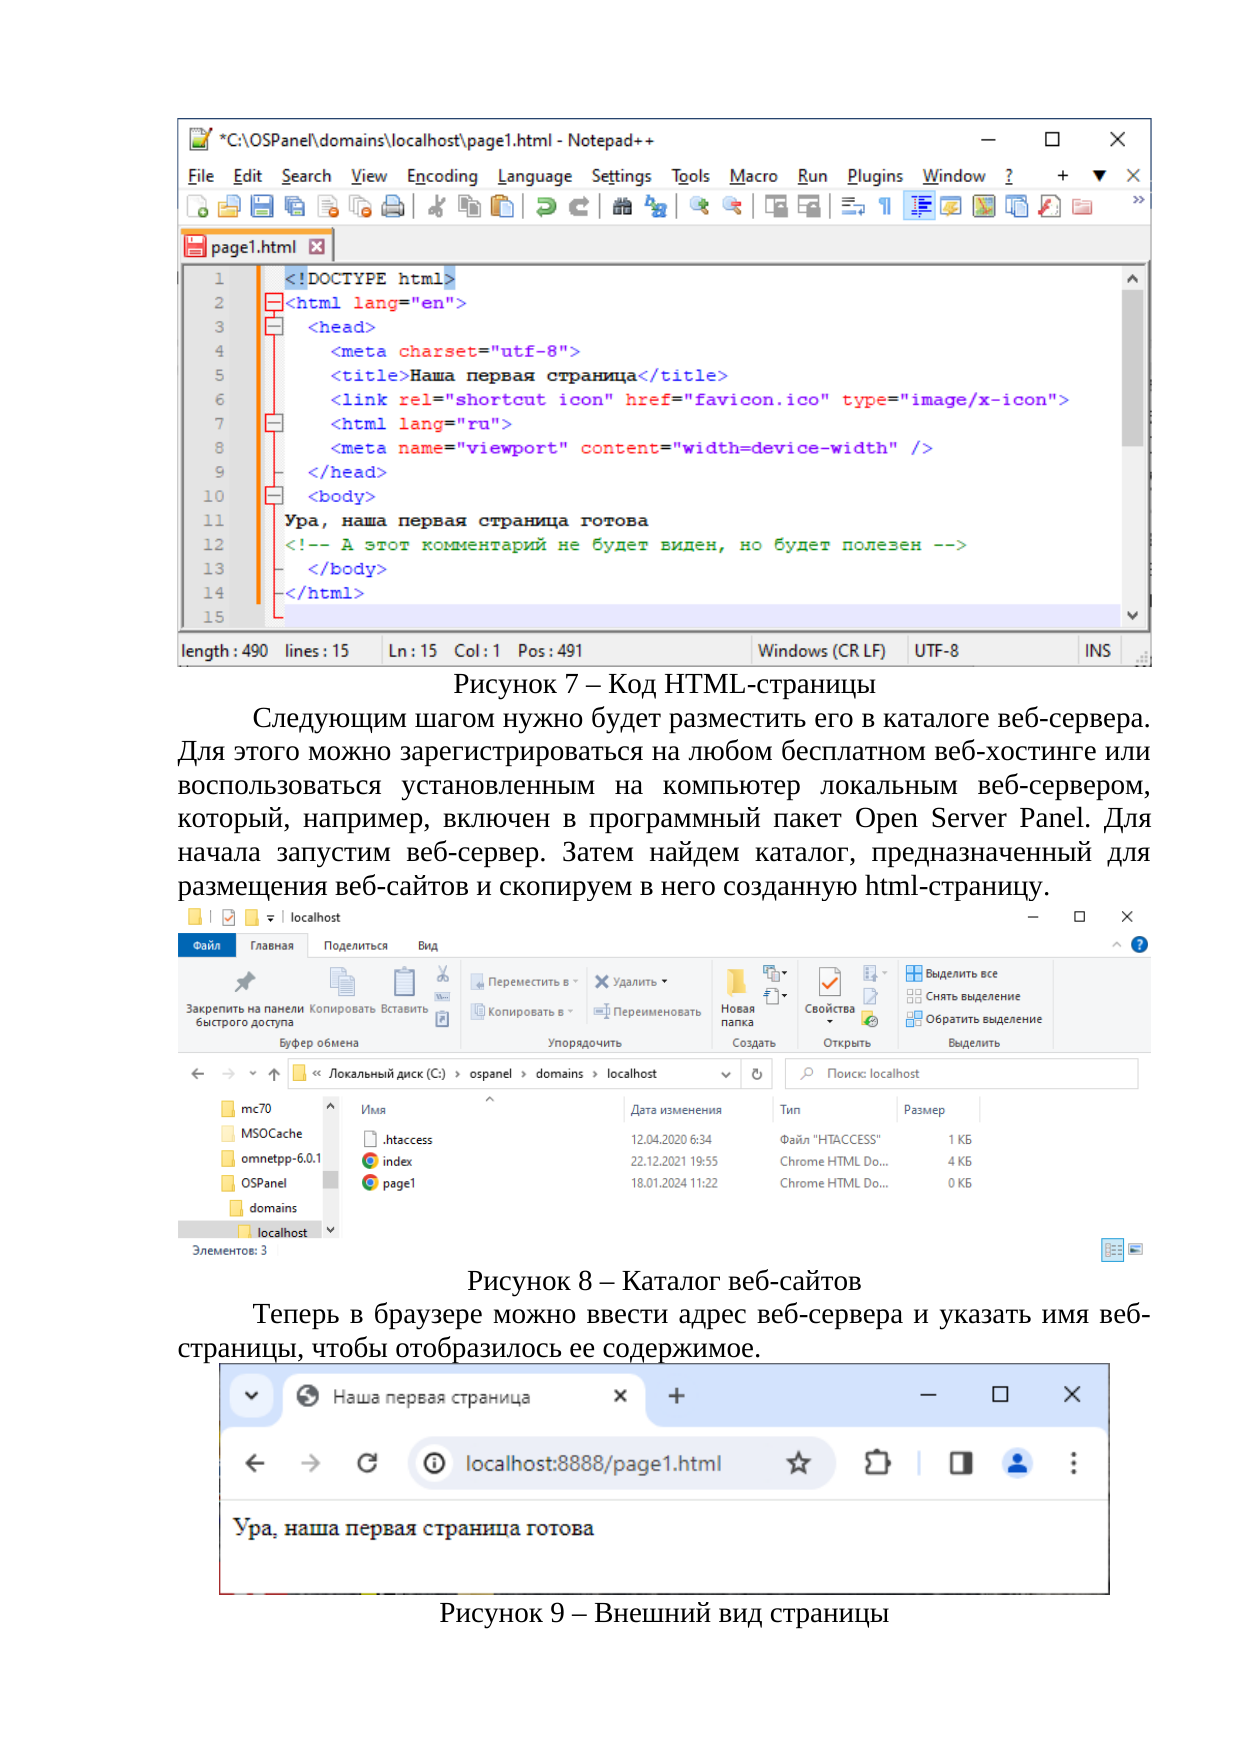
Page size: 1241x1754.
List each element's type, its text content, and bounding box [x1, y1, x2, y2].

text Следующим шагом нужно будет разместить его в каталоге веб-сервера. Для этого можно зарегистрироваться на любом бесплатном веб-хостинге или воспользоваться установленным на компьютер локальным веб-сервером, который, например, включен в программный пакет Open Server Panel. Для начала запустим веб-сервер. Затем найдем каталог, предназначенный для размещения веб-сайтов и скопируем в него созданную html-страницу. [177, 700, 1152, 901]
picture [219, 1363, 1110, 1595]
text Теперь в браузере можно ввести адрес веб-сервера и указать имя веб-страницы, чтобы отобразилось ее содержимое. [177, 1296, 1152, 1363]
picture [177, 118, 1152, 667]
text Рисунок 8 – Каталог веб-сайтов [177, 1263, 1152, 1296]
picture [177, 901, 1152, 1263]
text Рисунок 7 – Код HTML-страницы [177, 667, 1152, 700]
text Рисунок 9 – Внешний вид страницы [177, 1595, 1152, 1628]
